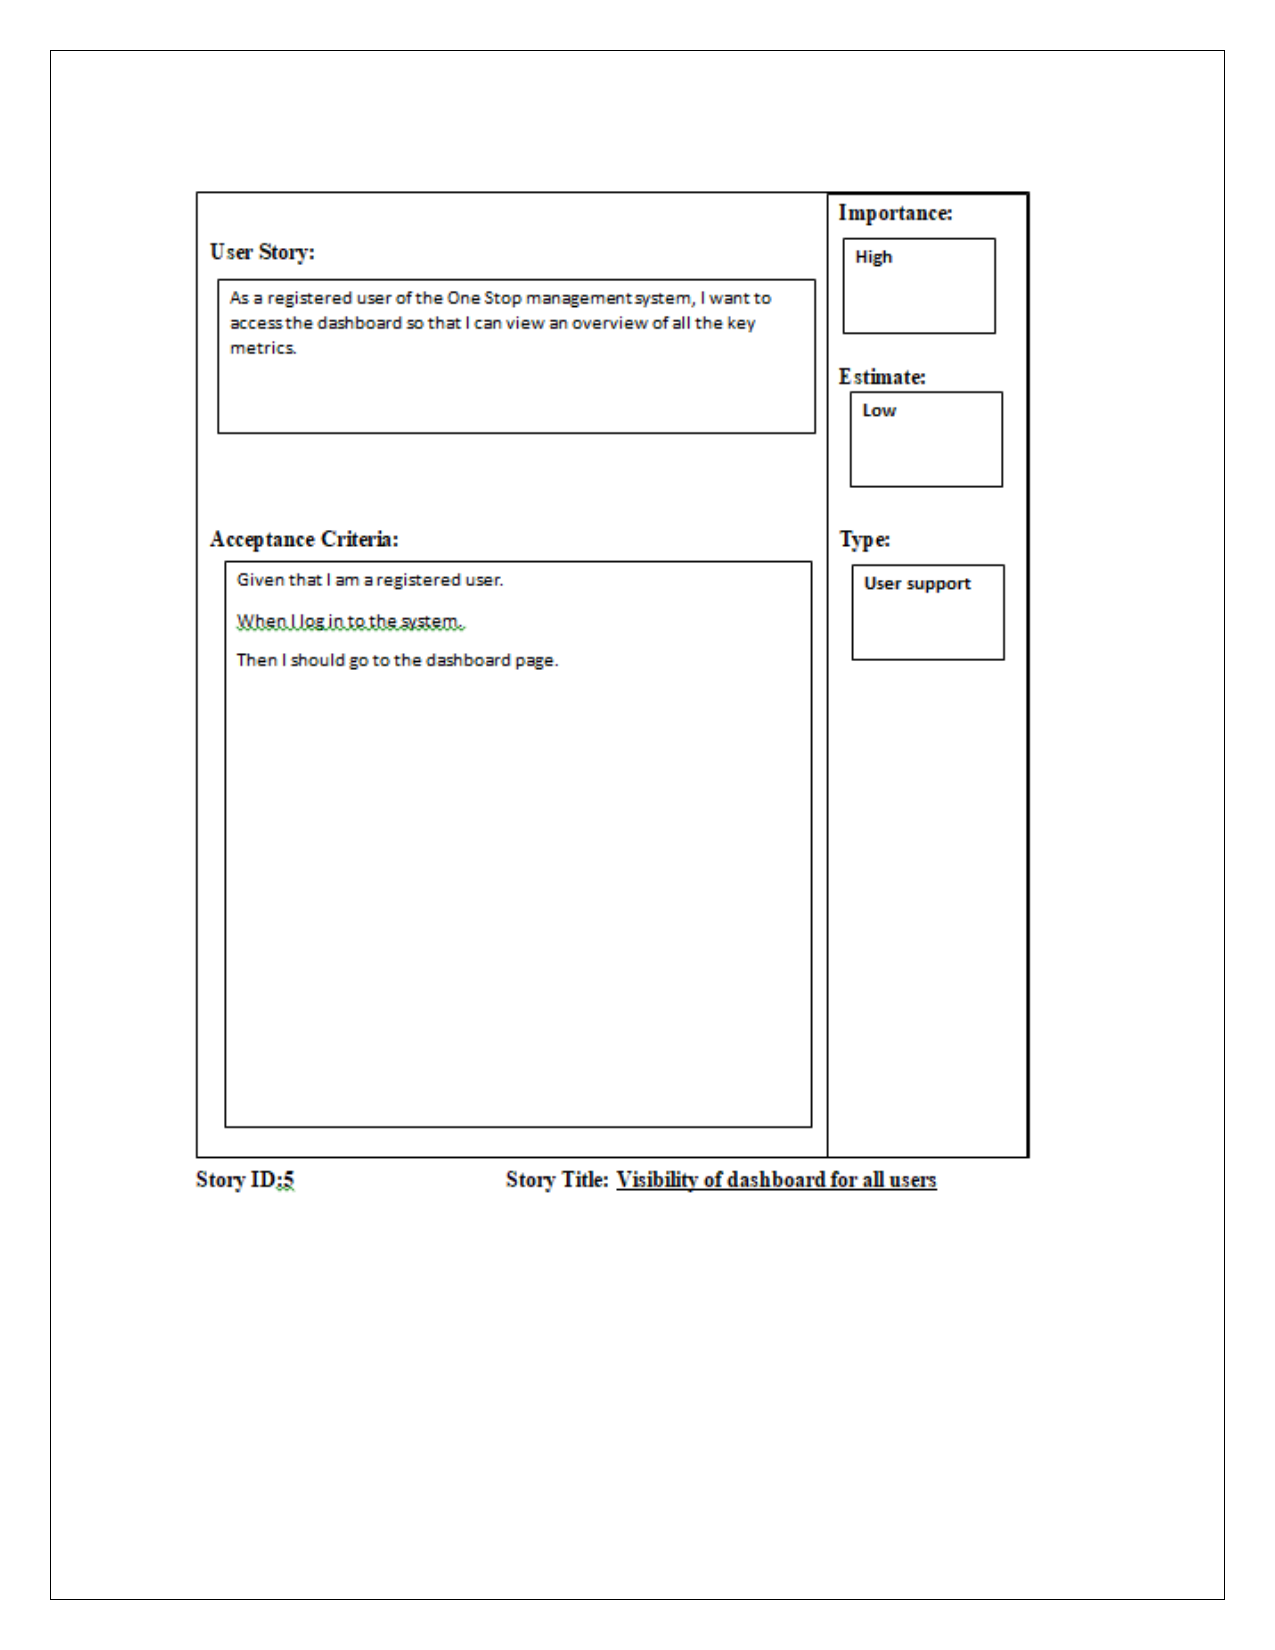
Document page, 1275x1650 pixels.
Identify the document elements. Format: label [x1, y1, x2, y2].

picture [150, 150, 1098, 1198]
